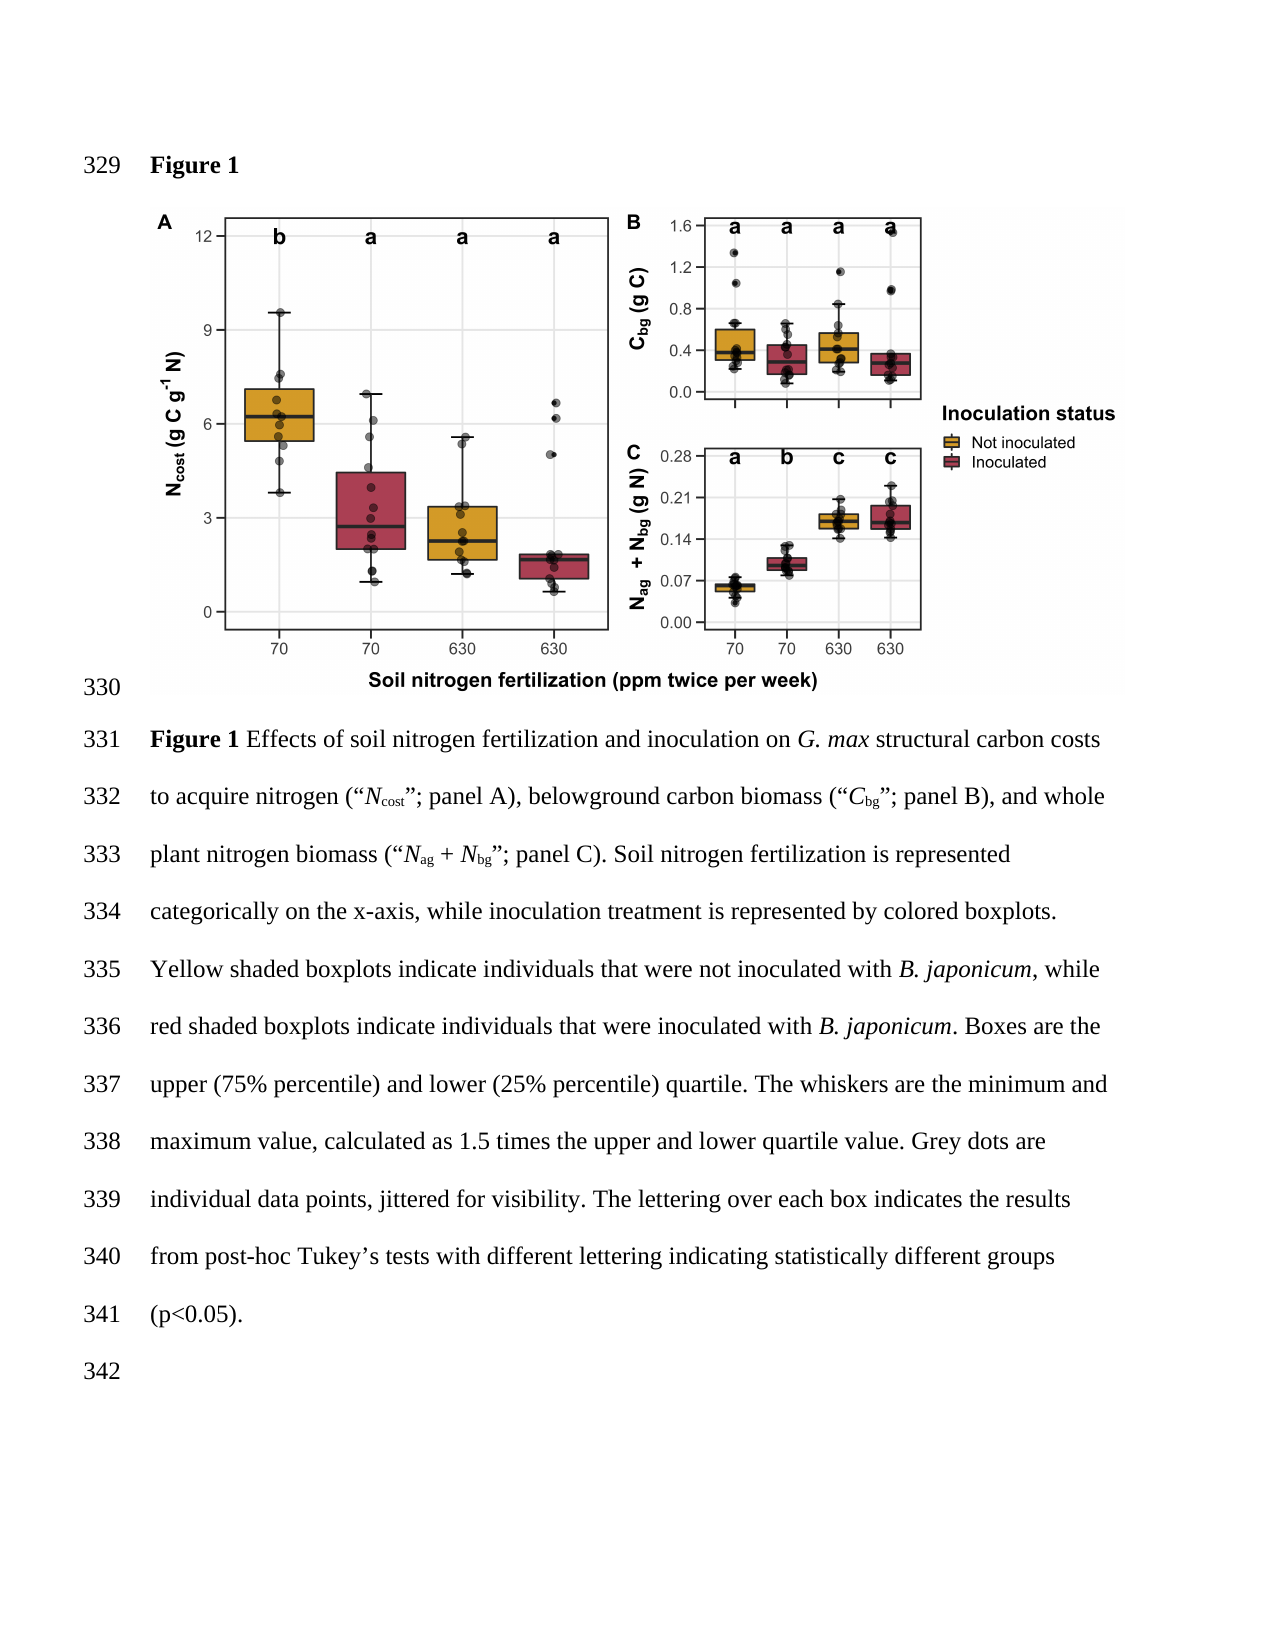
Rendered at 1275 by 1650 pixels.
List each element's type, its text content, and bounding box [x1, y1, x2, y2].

picture [150, 207, 1125, 695]
text Figure 1 Effects of soil nitrogen fertilization and inoculation on G. max structural carbon costs to acquire nitrogen (“Ncost”; panel A), belowground carbon biomass (“Cbg”; panel B), and whole plant nitrogen biomass (“Nag + Nbg”; panel C). Soil nitrogen fertilization is represented categorically on the x-axis, while inoculation treatment is represented by colored boxplots. Yellow shaded boxplots indicate individuals that were not inoculated with B. japonicum, while red shaded boxplots indicate individuals that were inoculated with B. japonicum. Boxes are the upper (75% percentile) and lower (25% percentile) quartile. The whiskers are the minimum and maximum value, calculated as 1.5 times the upper and lower quartile value. Grey dots are individual data points, jittered for visibility. The lettering over each box indicates the results from post-hoc Tukey’s tests with different lettering indicating statistically different groups (p<0.05). [150, 724, 1125, 1327]
text Figure 1 [150, 150, 1125, 179]
